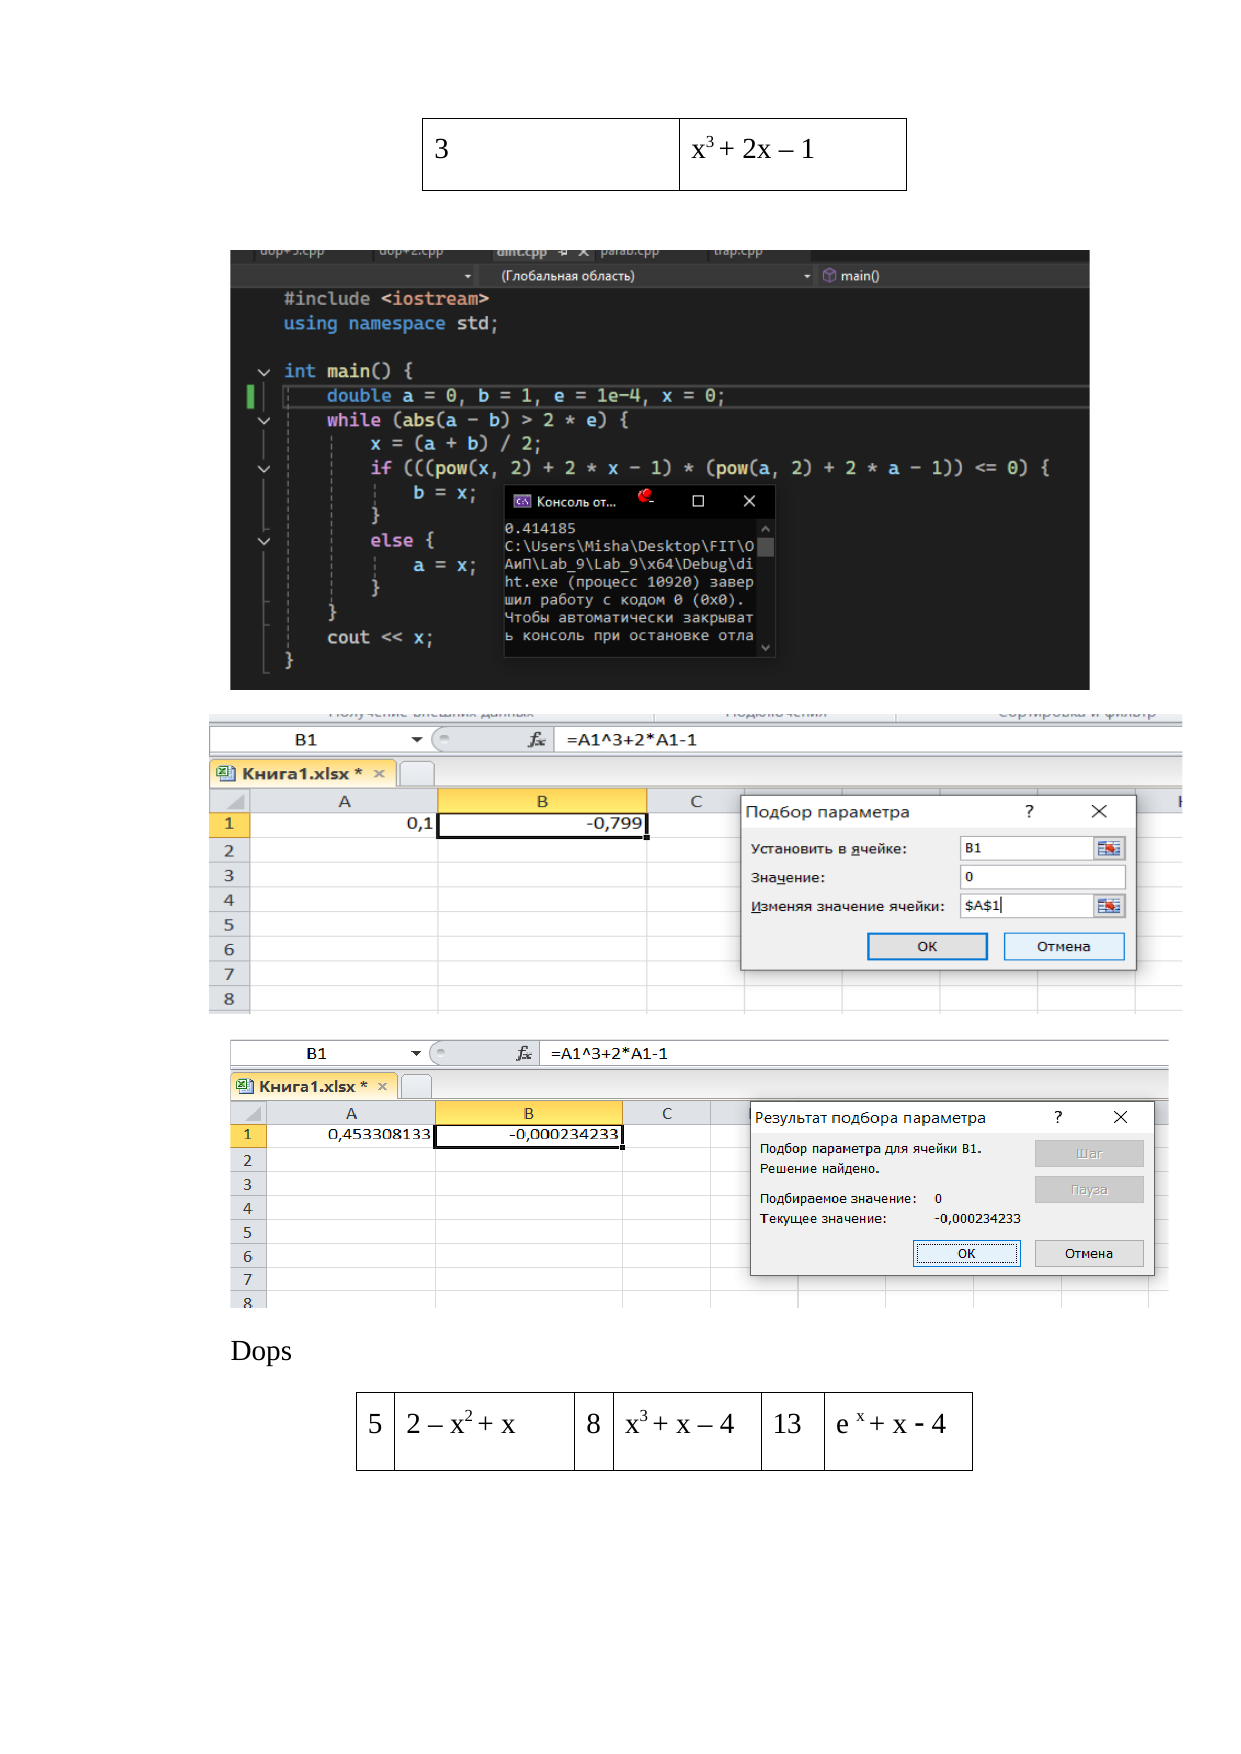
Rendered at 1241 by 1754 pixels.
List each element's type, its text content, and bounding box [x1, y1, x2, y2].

table_header e x + x 4 [825, 1393, 972, 1470]
picture [209, 714, 1183, 1014]
table_header 3 [423, 119, 679, 190]
table_header 8 [575, 1393, 613, 1470]
table_header 5 [357, 1393, 394, 1470]
table_header x3 + x – 4 [614, 1393, 761, 1470]
picture [230, 250, 1090, 690]
table_header x3 + 2x – 1 [680, 119, 906, 190]
table_header 2 – x2 + x [395, 1393, 574, 1470]
text Dops [177, 1333, 1152, 1366]
table_header 13 [762, 1393, 824, 1470]
picture [230, 1039, 1169, 1308]
